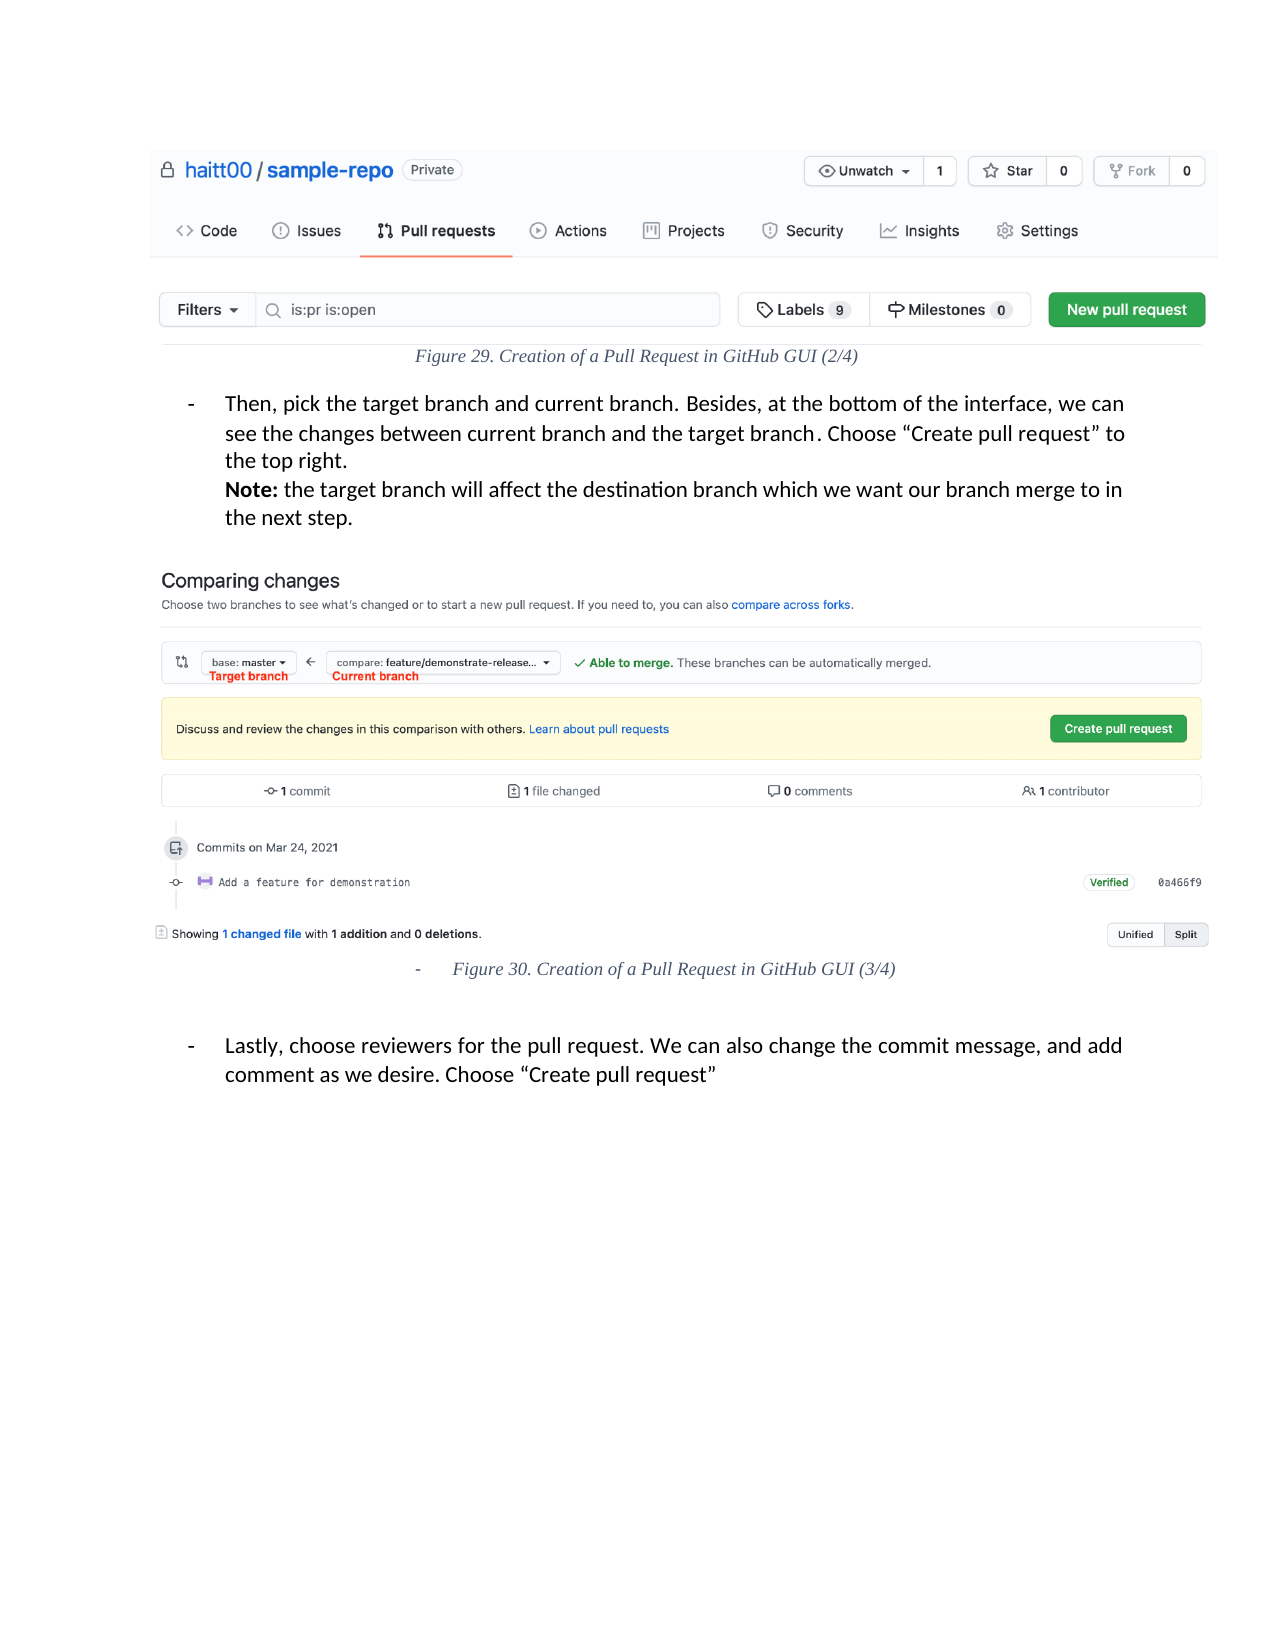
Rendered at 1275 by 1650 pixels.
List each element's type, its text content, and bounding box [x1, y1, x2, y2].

list Lastly, choose reviewers for the pull request. We can also change the commit message, and add comment as we desire. Choose “Create pull request” [187, 1029, 1125, 1089]
picture [150, 150, 1218, 345]
list Then, pick the target branch and current branch. Besides, at the bottom of the interface, we can see the changes between current branch and the target branch. Choose “Create pull request” to the top right. [187, 387, 1125, 475]
picture [150, 558, 1221, 955]
list Note: the target branch will affect the destination branch which we want our branch merge to in the next step. [225, 475, 1125, 531]
